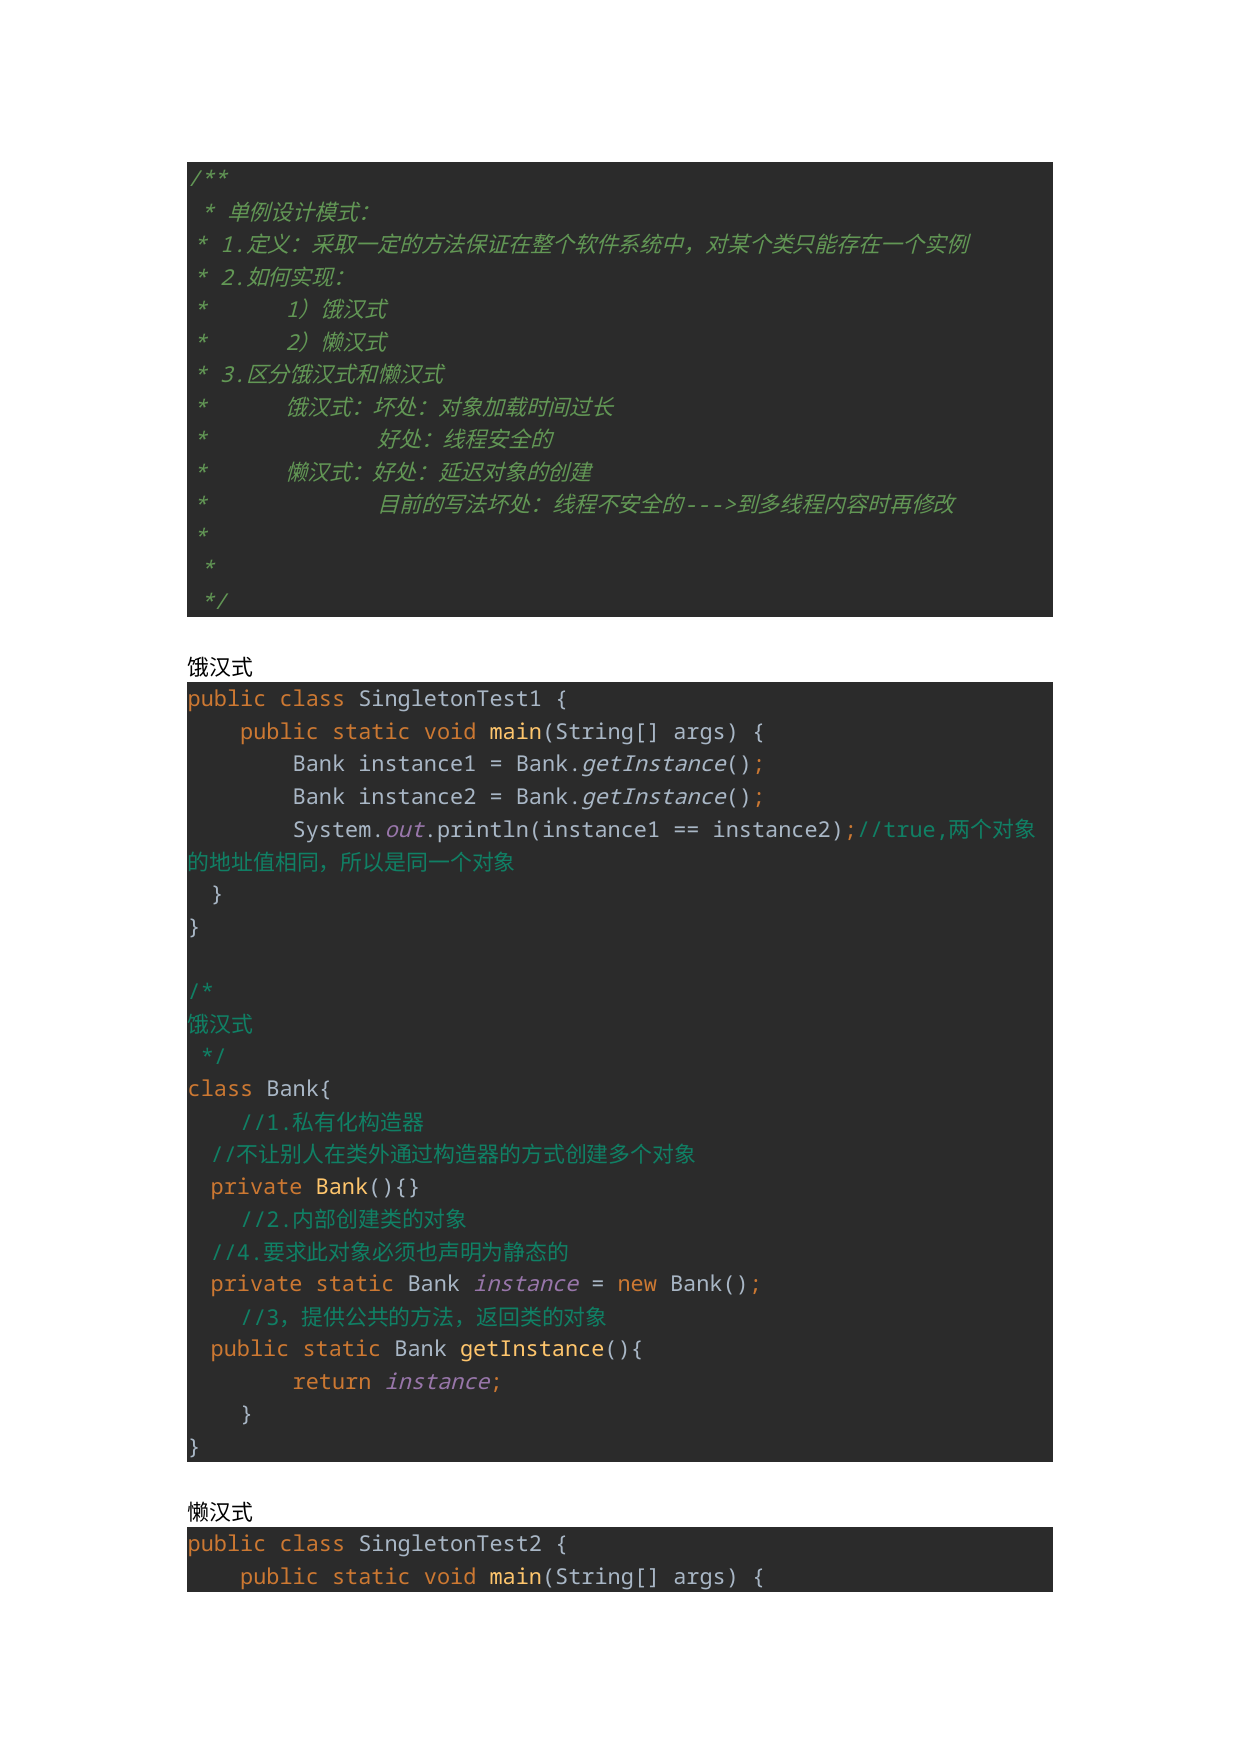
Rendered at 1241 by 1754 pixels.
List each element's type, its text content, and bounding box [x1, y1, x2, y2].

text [187, 1527, 1053, 1592]
text /** * 单例设计模式： * 1.定义：采取一定的方法保证在整个软件系统中，对某个类只能存在一个实例 * 2.如何实现： * 1）饿汉式 * 2）懒汉式 * 3.区分饿汉式和懒汉式 * 饿汉式：坏处：对象加载时间过长 * 好处：线程安全的 * 懒汉式：好处：延迟对象的创建 * 目前的写法坏处：线程不安全的--->到多线程内容时再修改 * * */ [187, 162, 1053, 617]
text public class SingletonTest1 { public static void main(String[] args) { Bank instance1 = Bank.getInstance(); Bank instance2 = Bank.getInstance(); System.out.println(instance1 == instance2);//true,两个对象的地址值相同，所以是同一个对象 } } /* 饿汉式 */ class Bank{ //1.私有化构造器 //不让别人在类外通过构造器的方式创建多个对象 private Bank(){} //2.内部创建类的对象 //4.要求此对象必须也声明为静态的 private static Bank instance = new Bank(); //3，提供公共的方法，返回类的对象 public static Bank getInstance(){ return instance; } } [187, 682, 1053, 1462]
text 饿汉式 [187, 649, 1053, 682]
text 懒汉式 [187, 1494, 1053, 1527]
